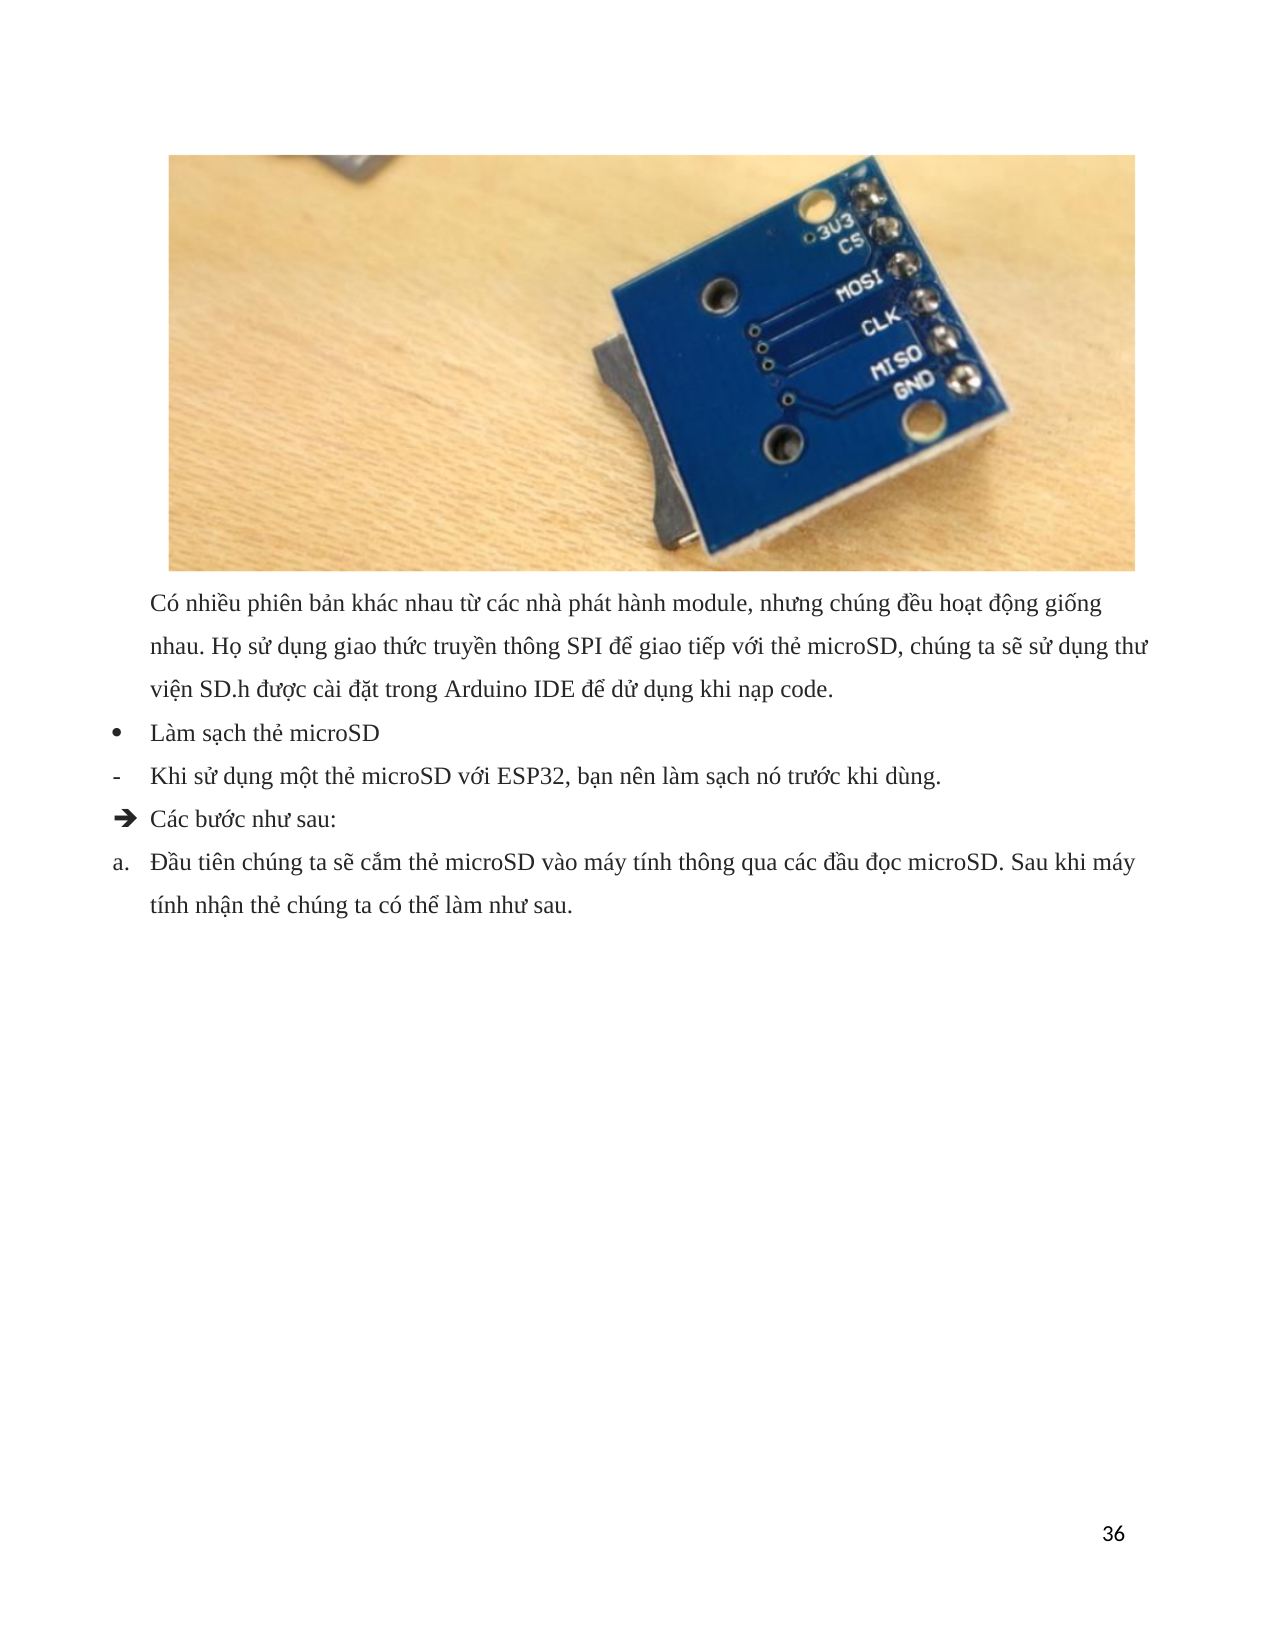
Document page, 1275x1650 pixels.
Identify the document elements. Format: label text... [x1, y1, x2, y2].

text Có nhiều phiên bản khác nhau từ các nhà phát hành module, nhưng chúng đều hoạt động giống nhau. Họ sử dụng giao thức truyền thông SPI để giao tiếp với thẻ microSD, chúng ta sẽ sử dụng thư viện SD.h được cài đặt trong Arduino IDE để dử dụng khi nạp code. [150, 588, 1153, 703]
list Khi sử dụng một thẻ microSD với ESP32, bạn nên làm sạch nó trước khi dùng. [112, 761, 1153, 789]
list Đầu tiên chúng ta sẽ cắm thẻ microSD vào máy tính thông qua các đầu đọc microSD. Sau khi máy tính nhận thẻ chúng ta có thể làm như sau. [112, 847, 1153, 919]
picture [164, 150, 1139, 575]
list Làm sạch thẻ microSD [112, 718, 1153, 746]
list Các bước như sau: [112, 804, 1153, 833]
